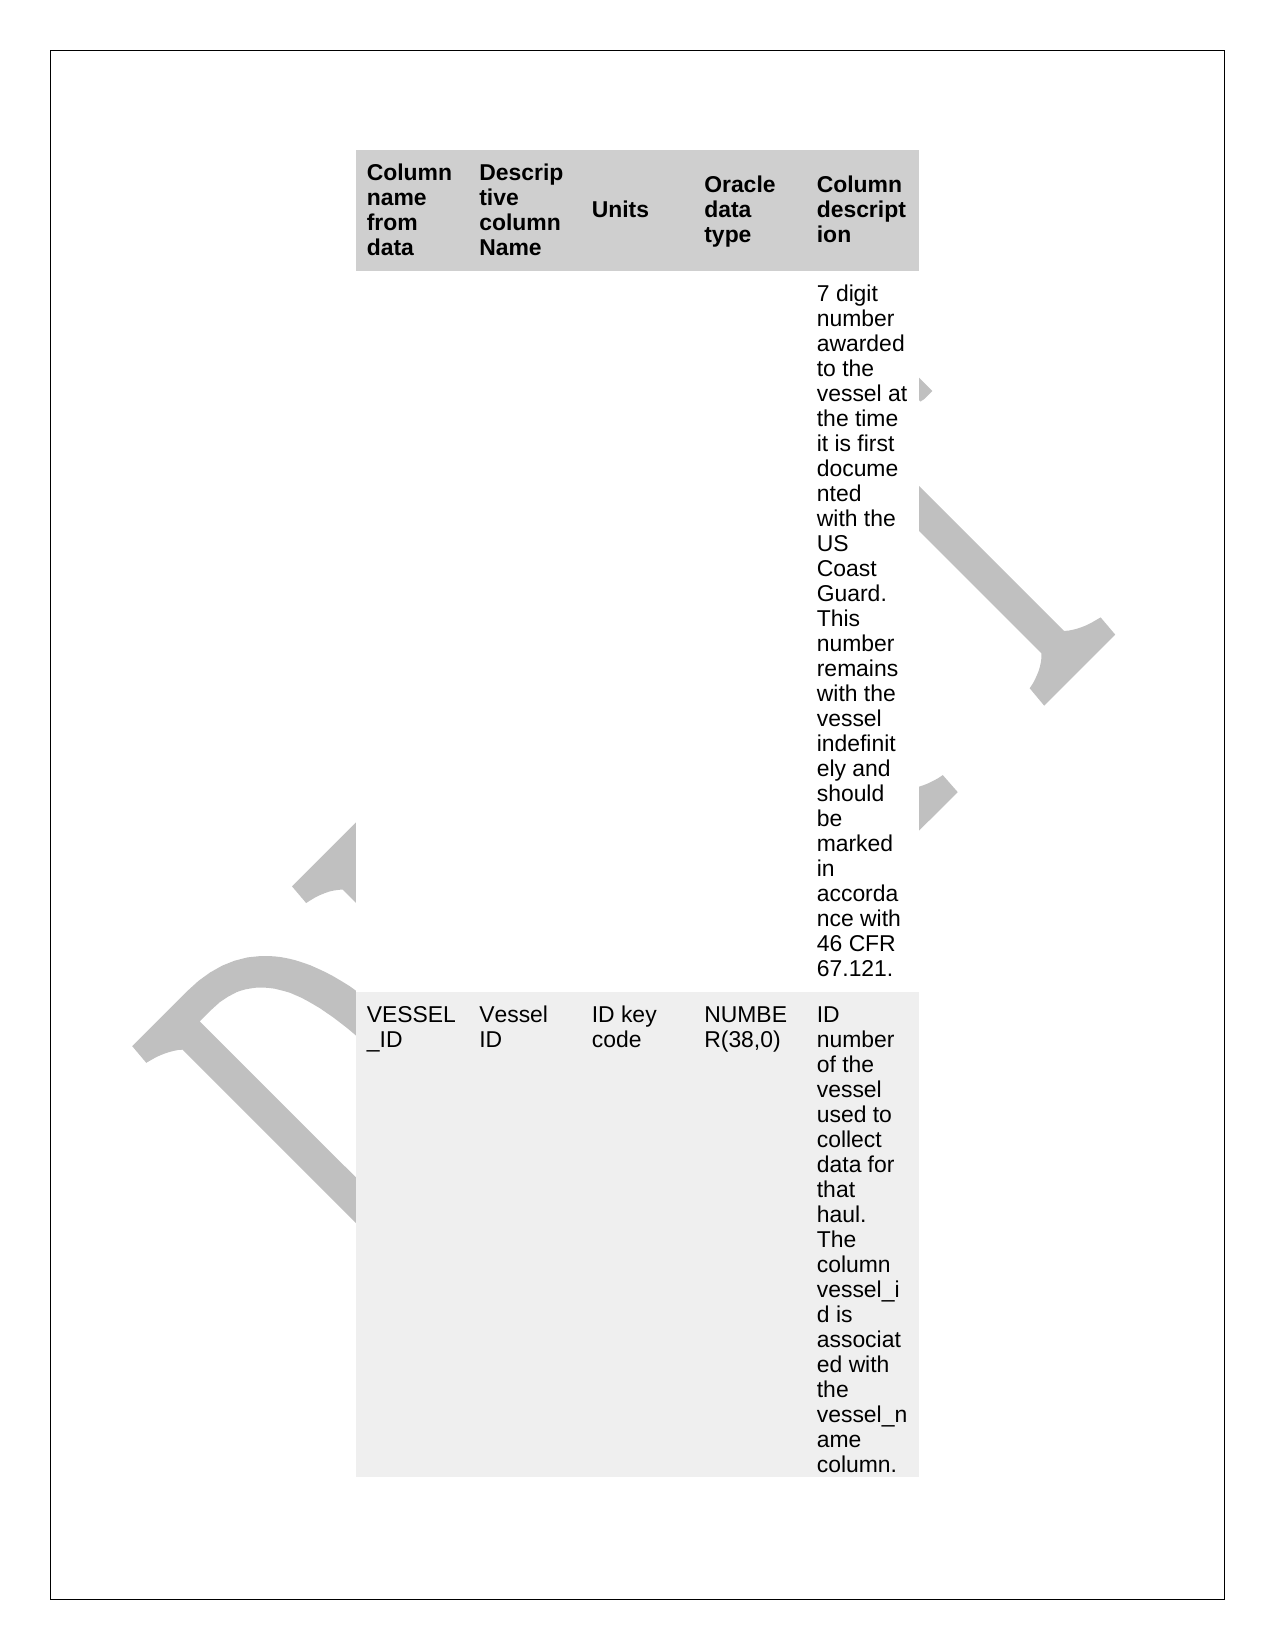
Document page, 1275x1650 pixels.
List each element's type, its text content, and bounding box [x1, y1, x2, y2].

table_header Column description [806, 150, 919, 271]
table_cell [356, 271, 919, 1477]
table_header Oracle data type [694, 150, 806, 271]
table_header Column name from data [356, 150, 469, 271]
table_header Descriptive column Name [469, 150, 581, 271]
table_header Units [581, 150, 694, 271]
